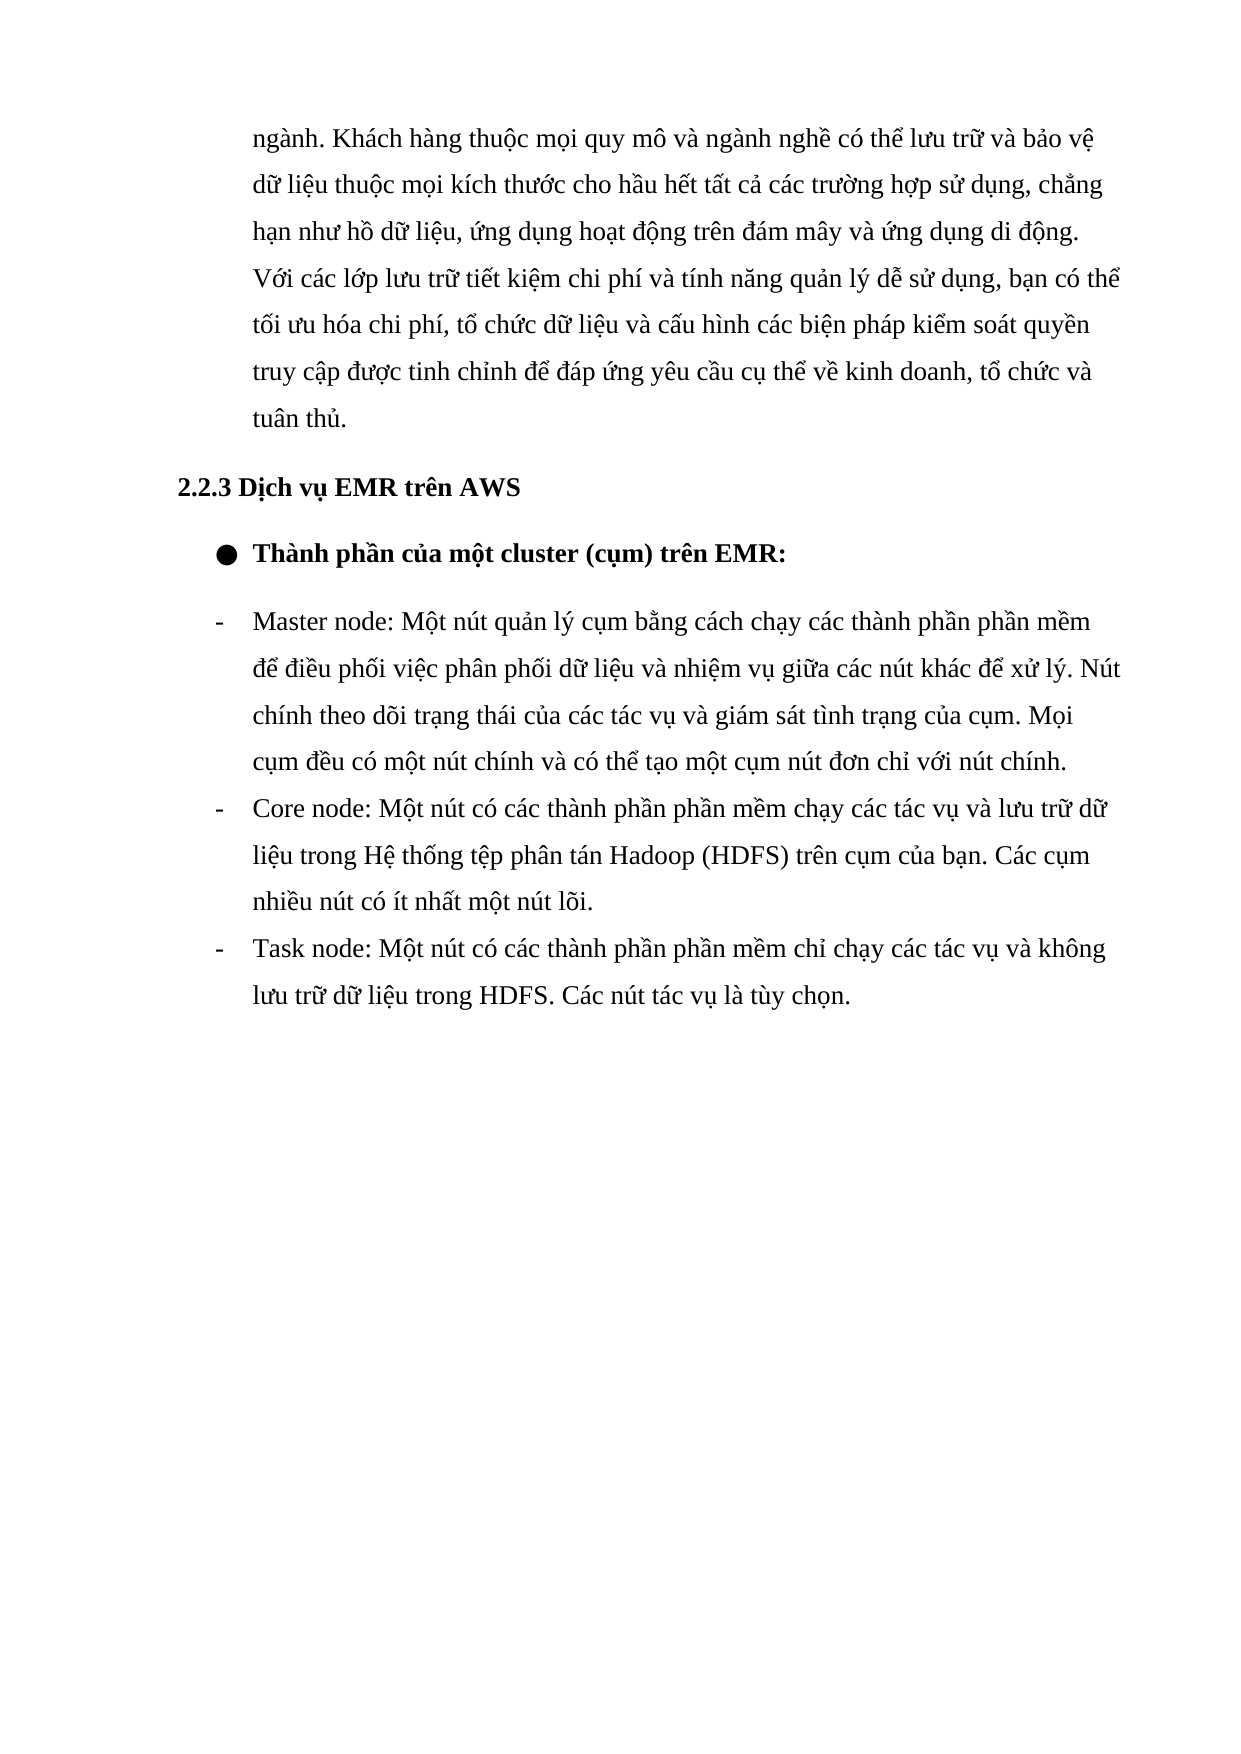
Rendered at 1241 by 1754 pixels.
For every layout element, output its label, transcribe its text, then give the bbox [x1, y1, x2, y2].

subtitle 2.2.3 Dịch vụ EMR trên AWS [177, 471, 1122, 502]
list Thành phần của một cluster (cụm) trên EMR: [215, 522, 1122, 578]
list Core node: Một nút có các thành phần phần mềm chạy các tác vụ và lưu trữ dữ liệu trong Hệ thống tệp phân tán Hadoop (HDFS) trên cụm của bạn. Các cụm nhiều nút có ít nhất một nút lõi. [215, 792, 1122, 917]
list Master node: Một nút quản lý cụm bằng cách chạy các thành phần phần mềm để điều phối việc phân phối dữ liệu và nhiệm vụ giữa các nút khác để xử lý. Nút chính theo dõi trạng thái của các tác vụ và giám sát tình trạng của cụm. Mọi cụm đều có một nút chính và có thể tạo một cụm nút đơn chỉ với nút chính. [215, 605, 1122, 777]
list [215, 122, 1122, 433]
list Task node: Một nút có các thành phần phần mềm chỉ chạy các tác vụ và không lưu trữ dữ liệu trong HDFS. Các nút tác vụ là tùy chọn. [215, 932, 1122, 1010]
